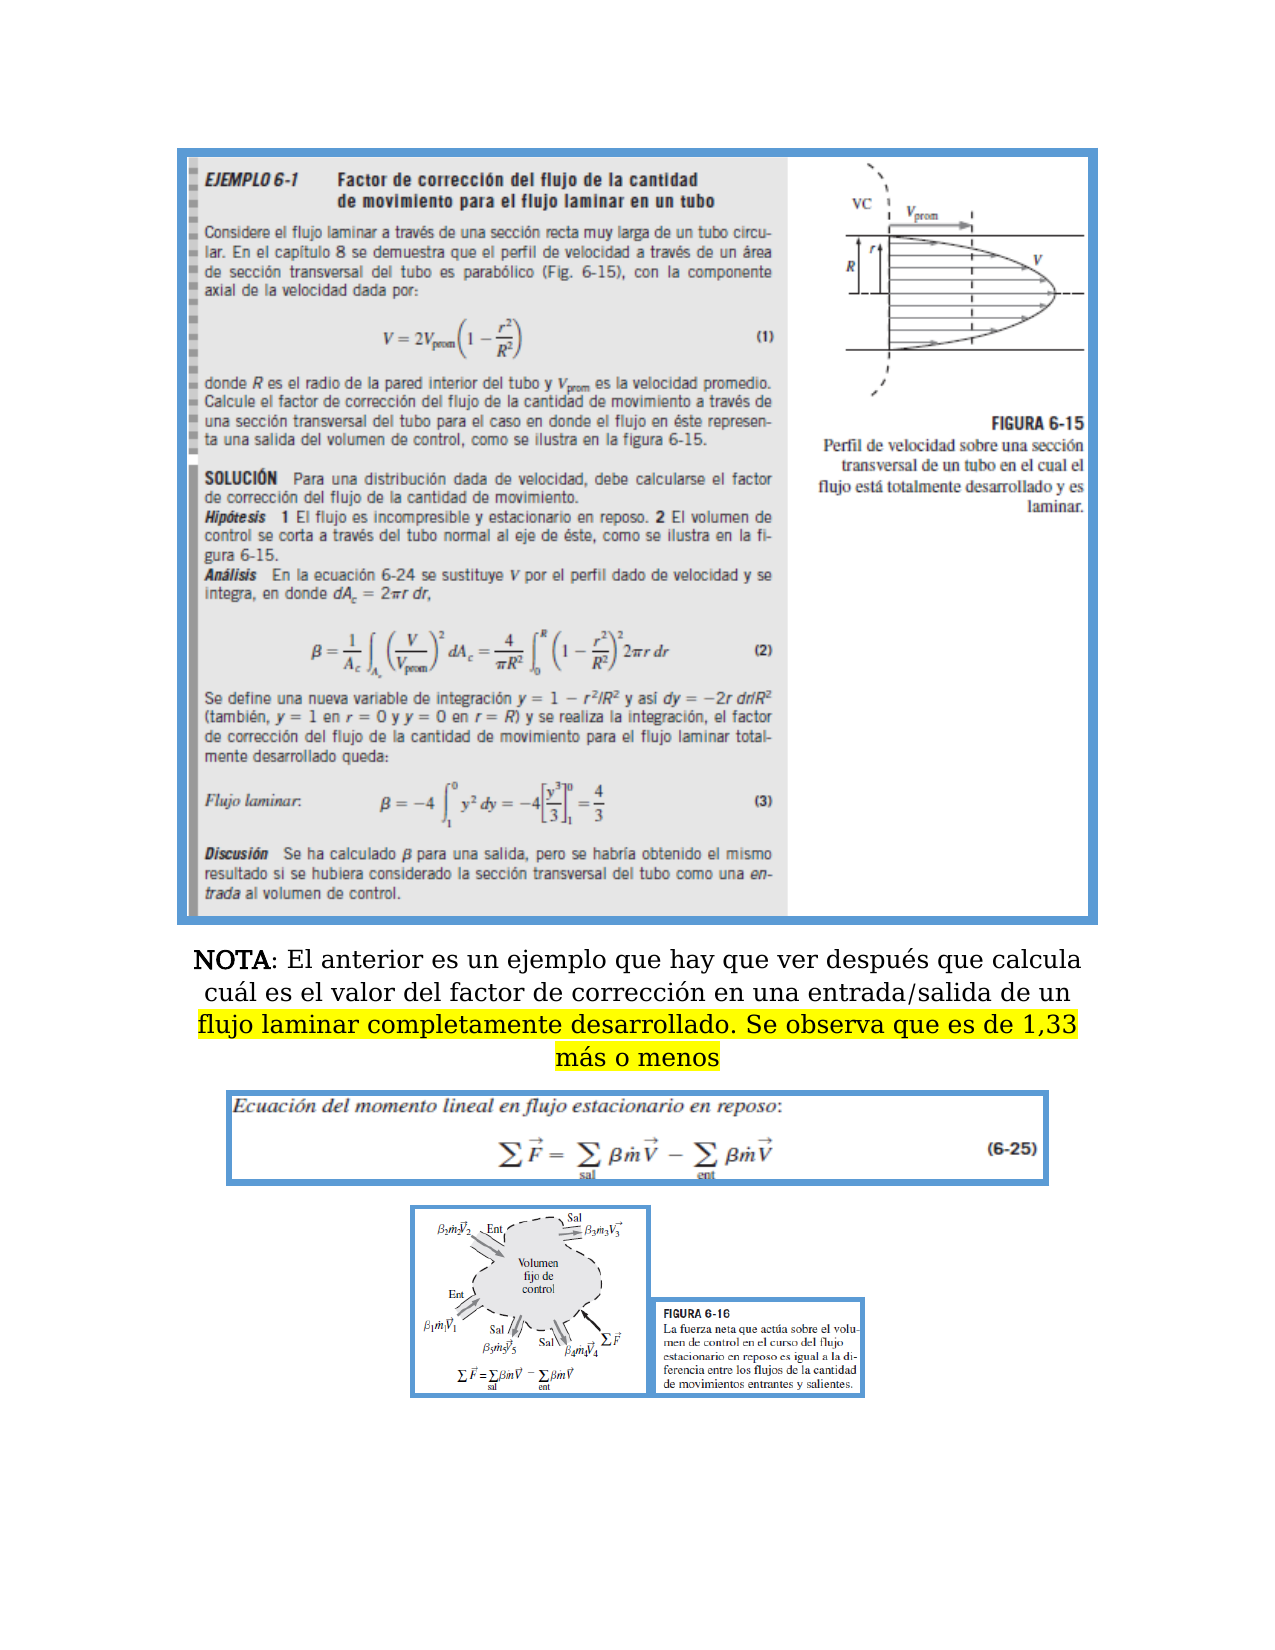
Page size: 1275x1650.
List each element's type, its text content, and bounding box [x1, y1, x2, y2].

picture [187, 157, 1088, 916]
picture [415, 1209, 646, 1393]
text NOTA: El anterior es un ejemplo que hay que ver después que calcula cuál es el valor del factor de corrección en una entrada/salida de un flujo laminar completamente desarrollado. Se observa que es de 1,33 más o menos [177, 944, 1098, 1071]
picture [656, 1302, 860, 1393]
picture [232, 1096, 1043, 1179]
